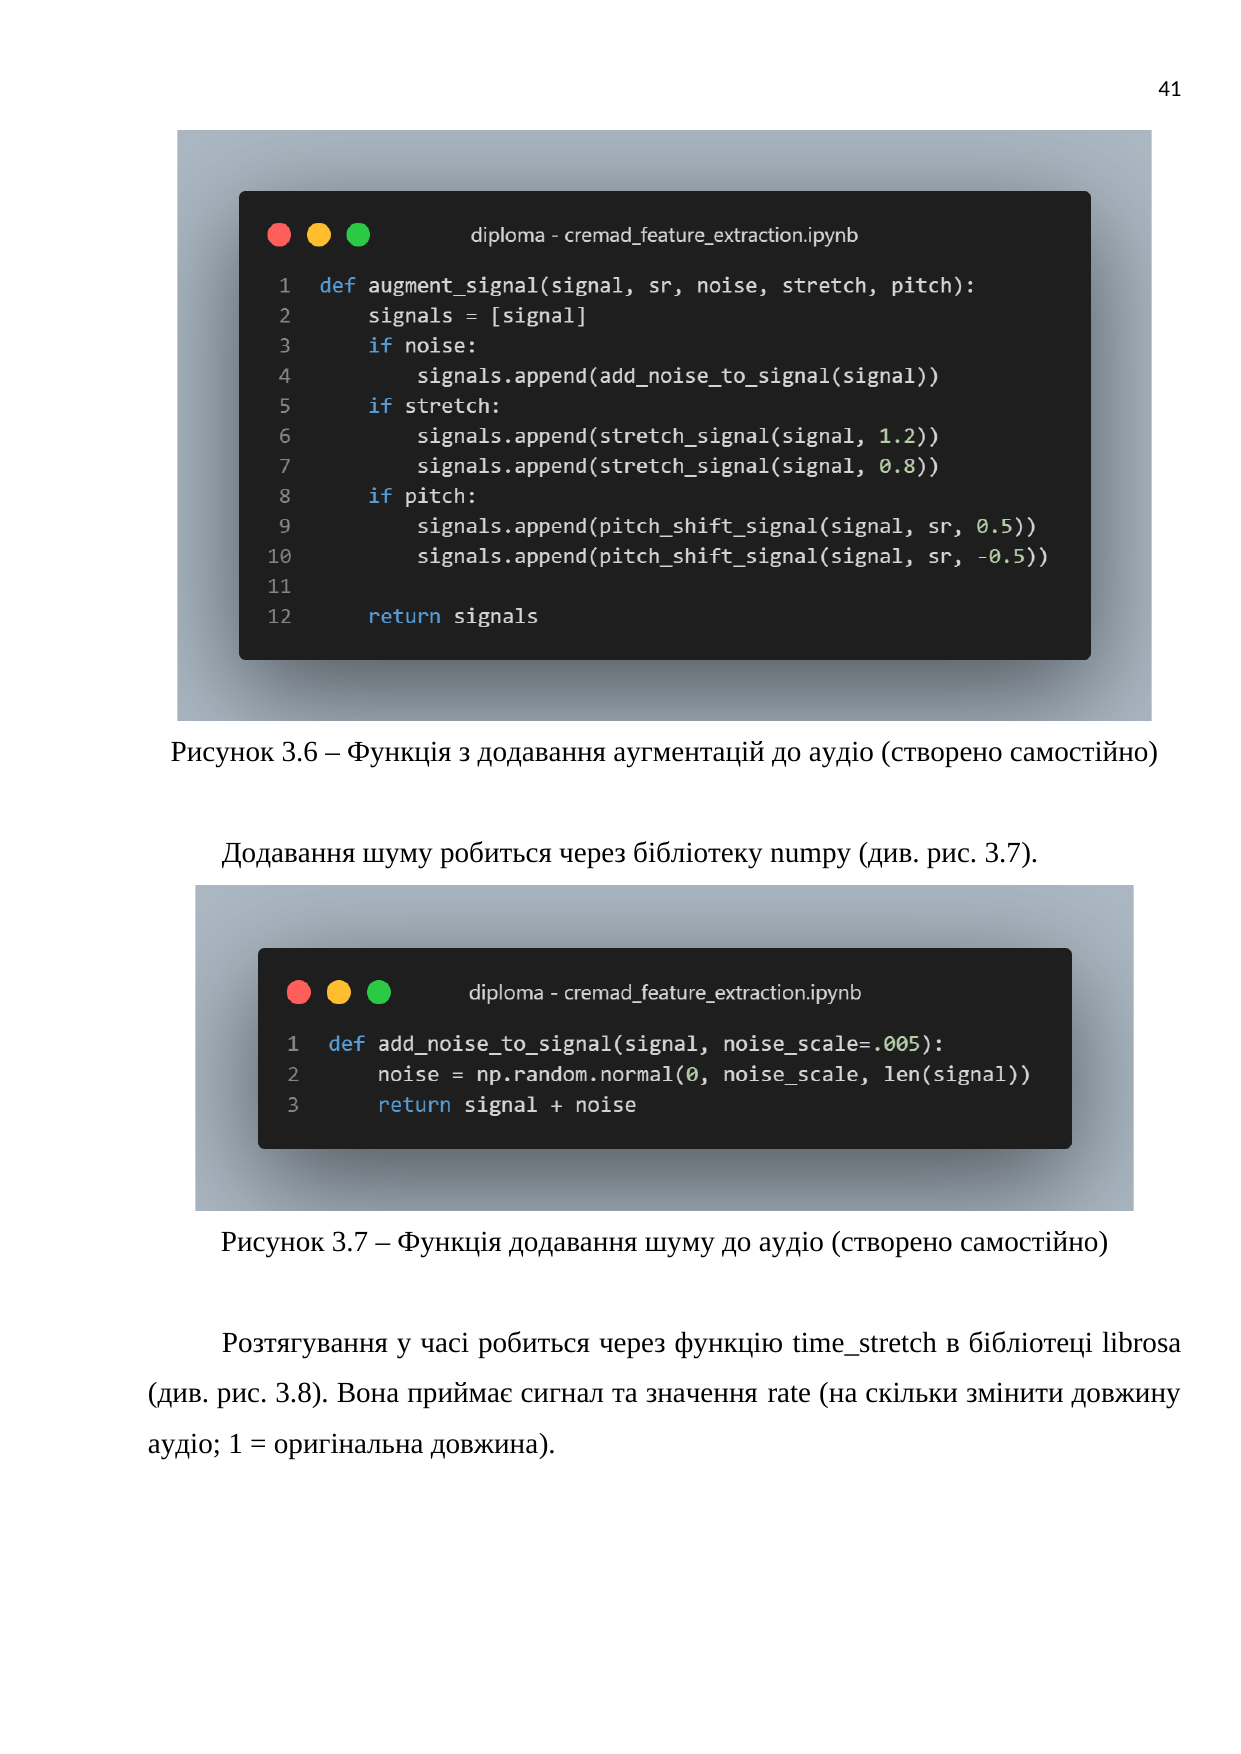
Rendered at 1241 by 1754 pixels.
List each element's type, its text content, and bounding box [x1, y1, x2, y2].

text Рисунок 3.7 – Функція додавання шуму до аудіо (створено самостійно) [148, 1224, 1181, 1258]
text Додавання шуму робиться через бібліотеку numpy (див. рис. 3.7). [148, 835, 1181, 869]
picture [195, 885, 1134, 1211]
text Рисунок 3.6 – Функція з додавання аугментацій до аудіо (створено самостійно) [148, 734, 1181, 768]
picture [177, 130, 1152, 721]
text Розтягування у часі робиться через функцію time_stretch в бібліотеці librosa (див. рис. 3.8). Вона приймає сигнал та значення rate (на скільки змінити довжину аудіо; 1 = оригінальна довжина). [148, 1325, 1181, 1459]
